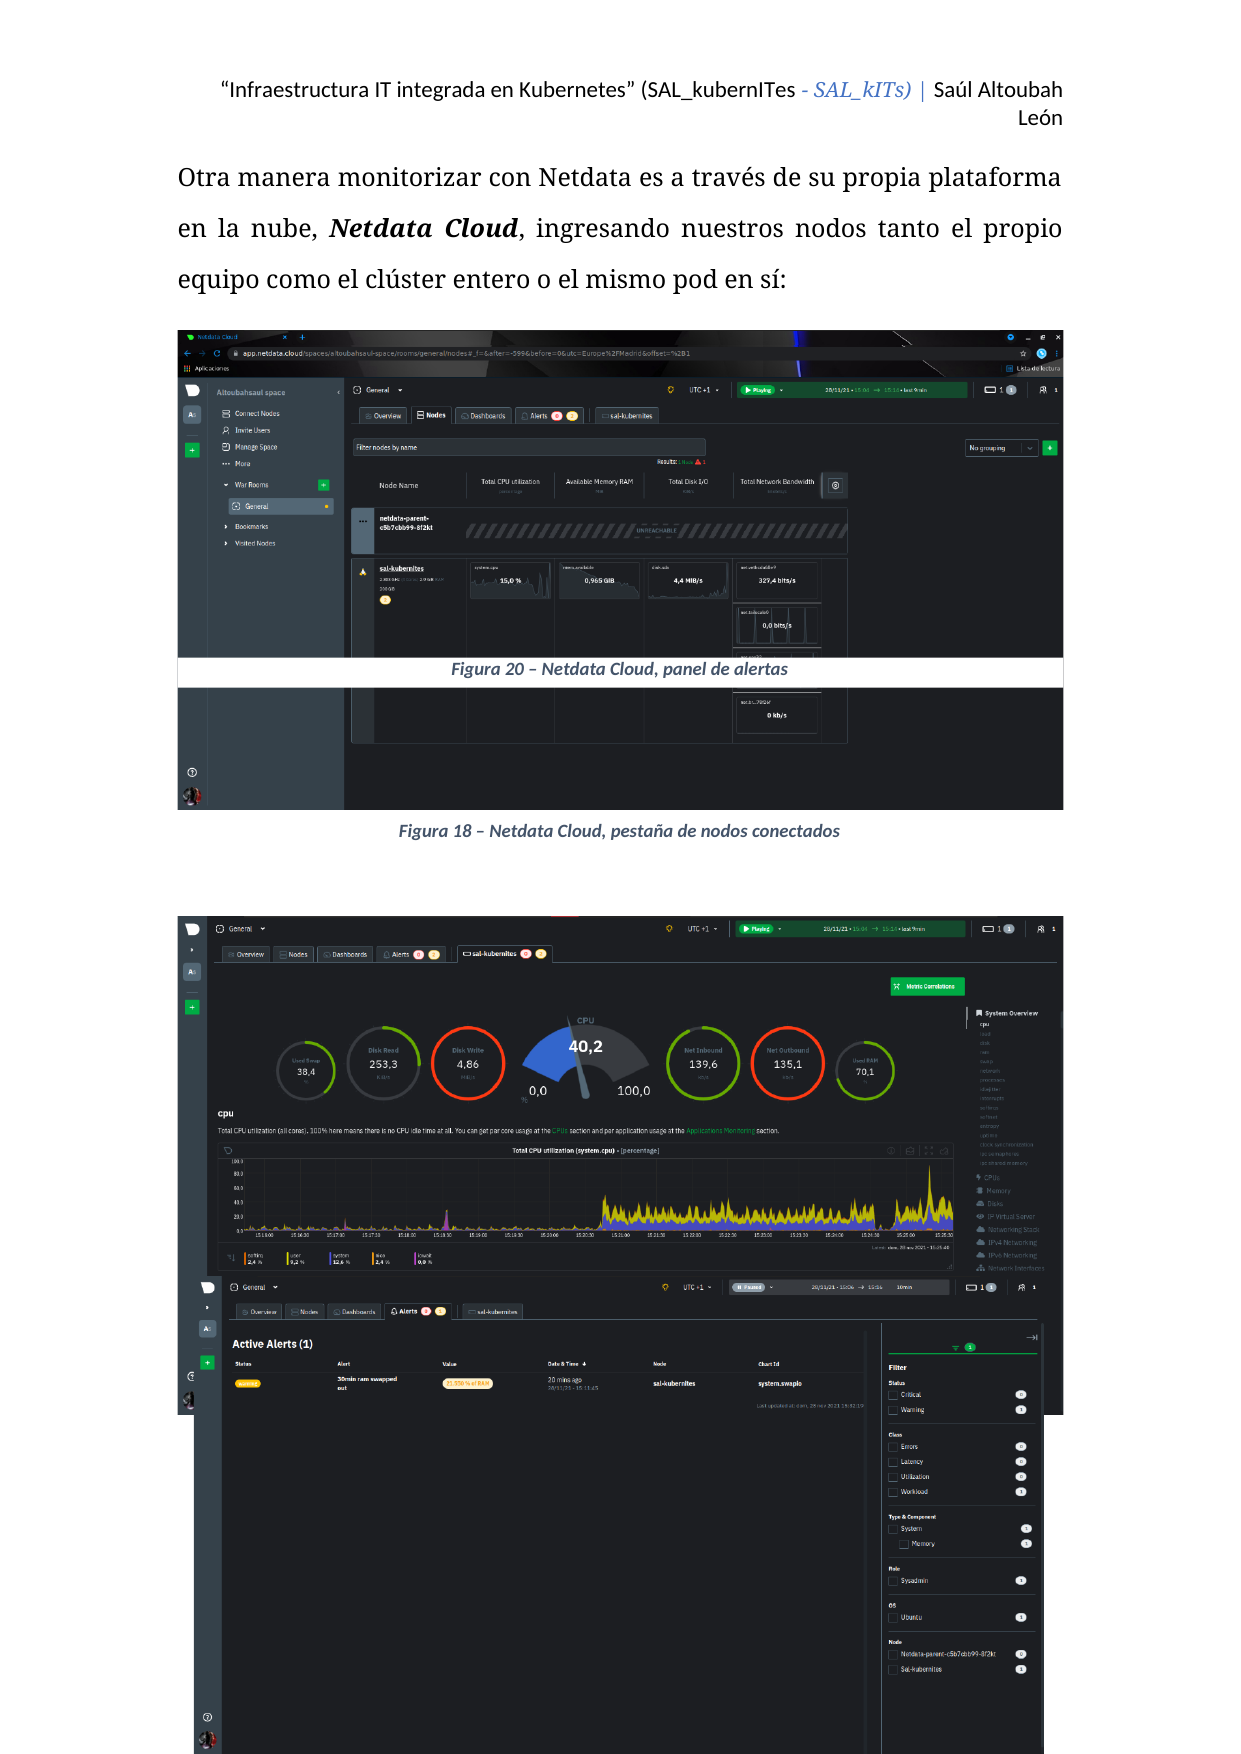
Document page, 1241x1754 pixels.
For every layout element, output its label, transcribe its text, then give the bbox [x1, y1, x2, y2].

picture [177, 916, 1064, 1754]
picture [177, 330, 1064, 657]
text Otra manera monitorizar con Netdata es a través de su propia plataforma en la nube, Netdata Cloud, ingresando nuestros nodos tanto el propio equipo como el clúster entero o el mismo pod en sí: [177, 160, 1063, 296]
picture [177, 688, 1064, 810]
